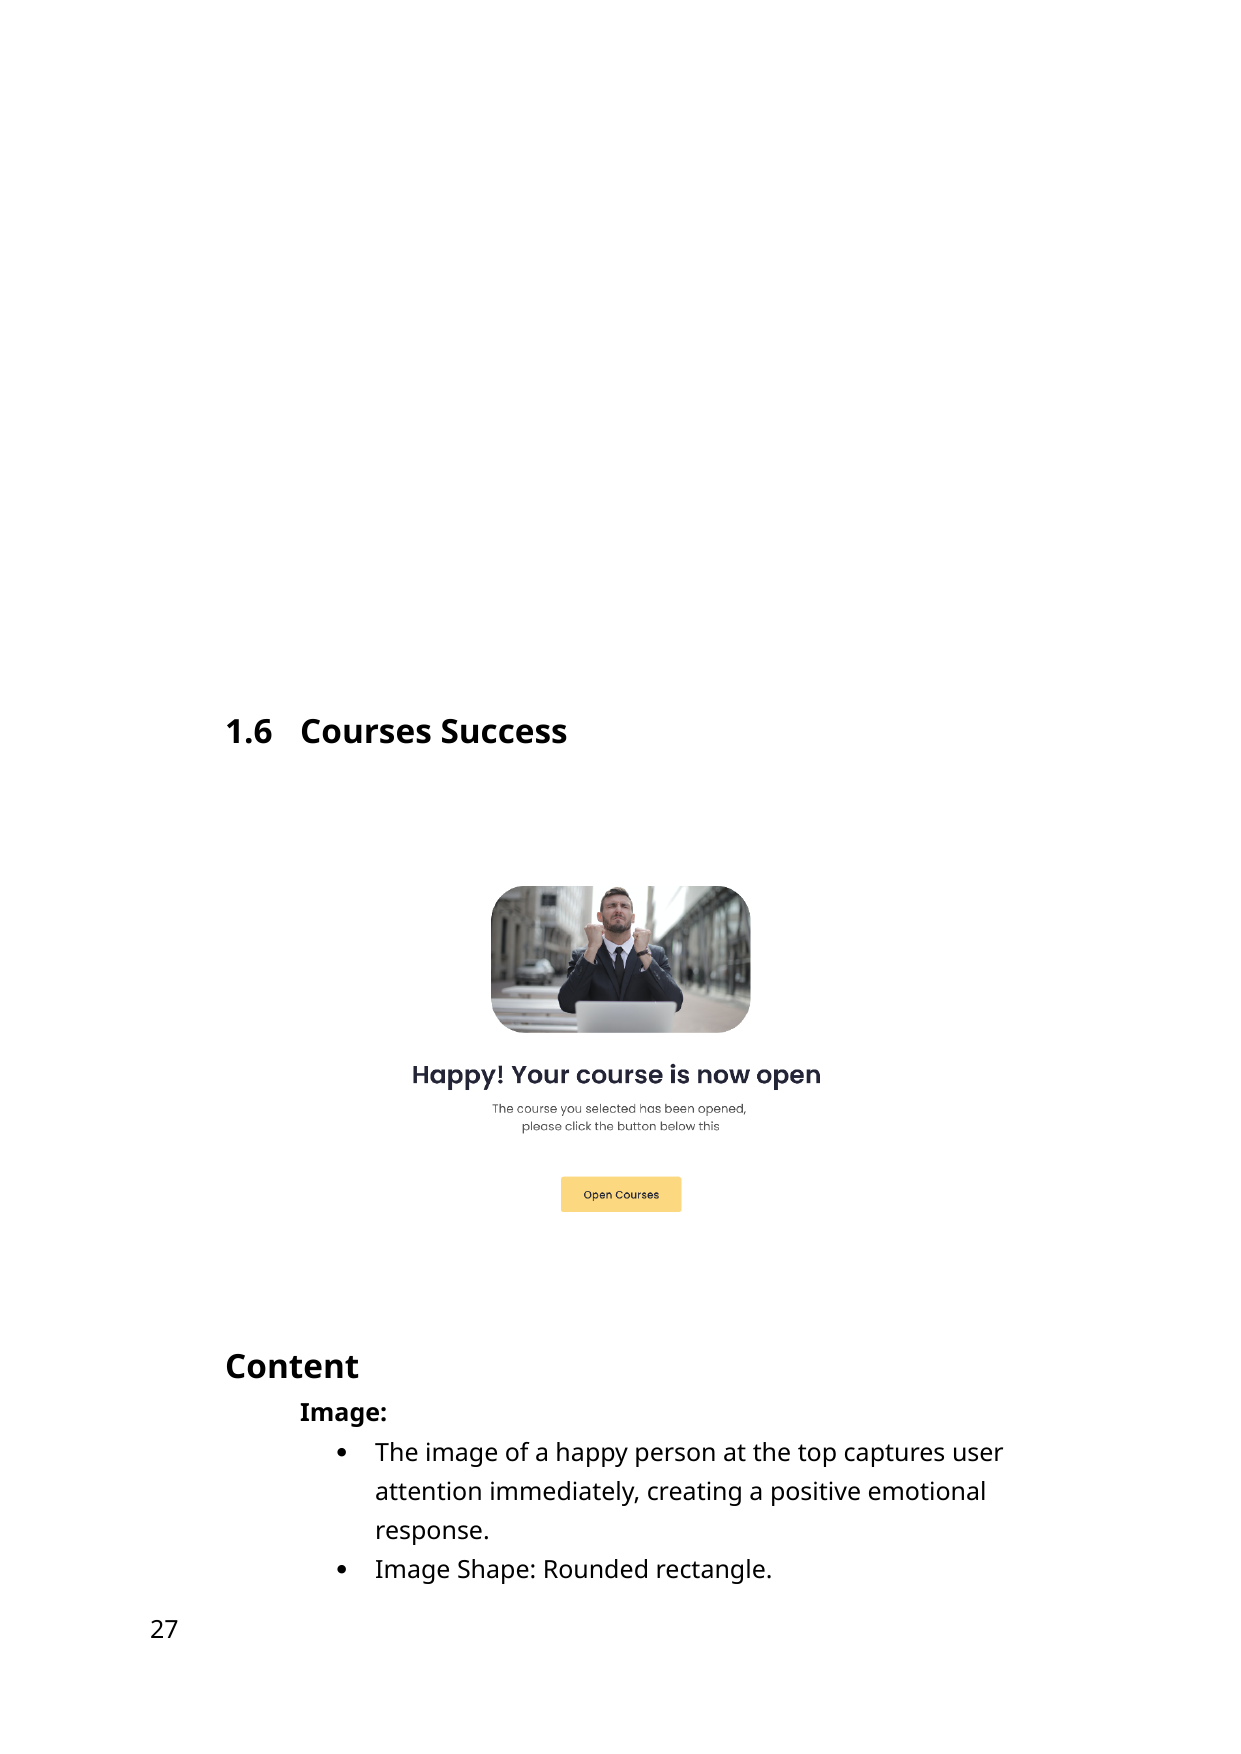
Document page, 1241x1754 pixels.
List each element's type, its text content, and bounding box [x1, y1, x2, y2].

list Courses Success [225, 708, 1090, 754]
list Content [225, 1343, 1090, 1388]
picture [150, 760, 1091, 1338]
list The image of a happy person at the top captures user attention immediately, creating a positive emotional response. [337, 1434, 1090, 1547]
list Image Shape: Rounded rectangle. [337, 1552, 1090, 1586]
list Image: [225, 1395, 1090, 1429]
